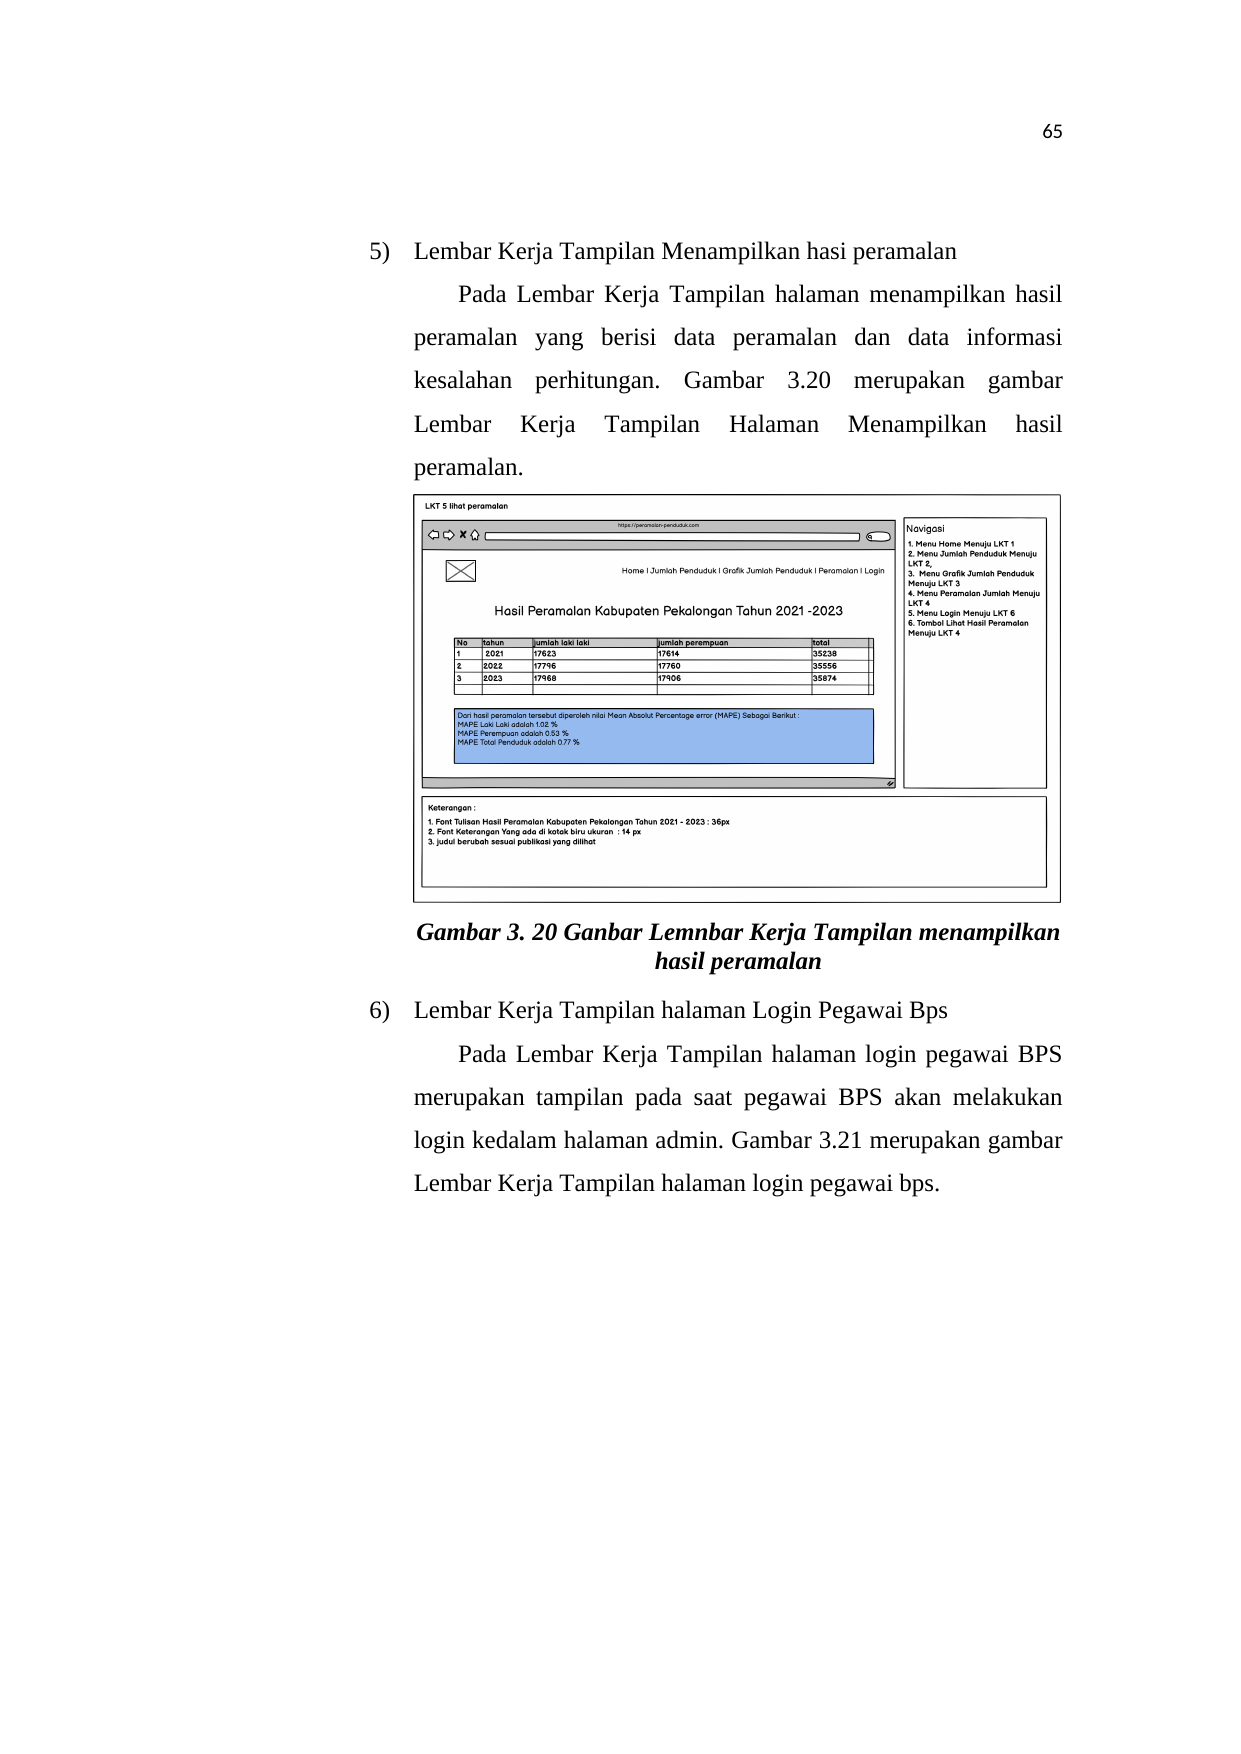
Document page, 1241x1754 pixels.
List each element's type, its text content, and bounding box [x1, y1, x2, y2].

list Pada Lembar Kerja Tampilan halaman login pegawai BPS merupakan tampilan pada saat pegawai BPS akan melakukan login kedalam halaman admin. Gambar 3.21 merupakan gambar Lembar Kerja Tampilan halaman login pegawai bps. [413, 1039, 1063, 1197]
list Lembar Kerja Tampilan Menampilkan hasi peramalan [369, 236, 1063, 265]
text Gambar 3. 20 Ganbar Lemnbar Kerja Tampilan menampilkan hasil peramalan [413, 917, 1063, 975]
picture [413, 494, 1061, 903]
list Pada Lembar Kerja Tampilan halaman menampilkan hasil peramalan yang berisi data peramalan dan data informasi kesalahan perhitungan. Gambar 3.20 merupakan gambar Lembar Kerja Tampilan Halaman Menampilkan hasil peramalan. [413, 279, 1063, 481]
list Lembar Kerja Tampilan halaman Login Pegawai Bps [369, 996, 1063, 1024]
